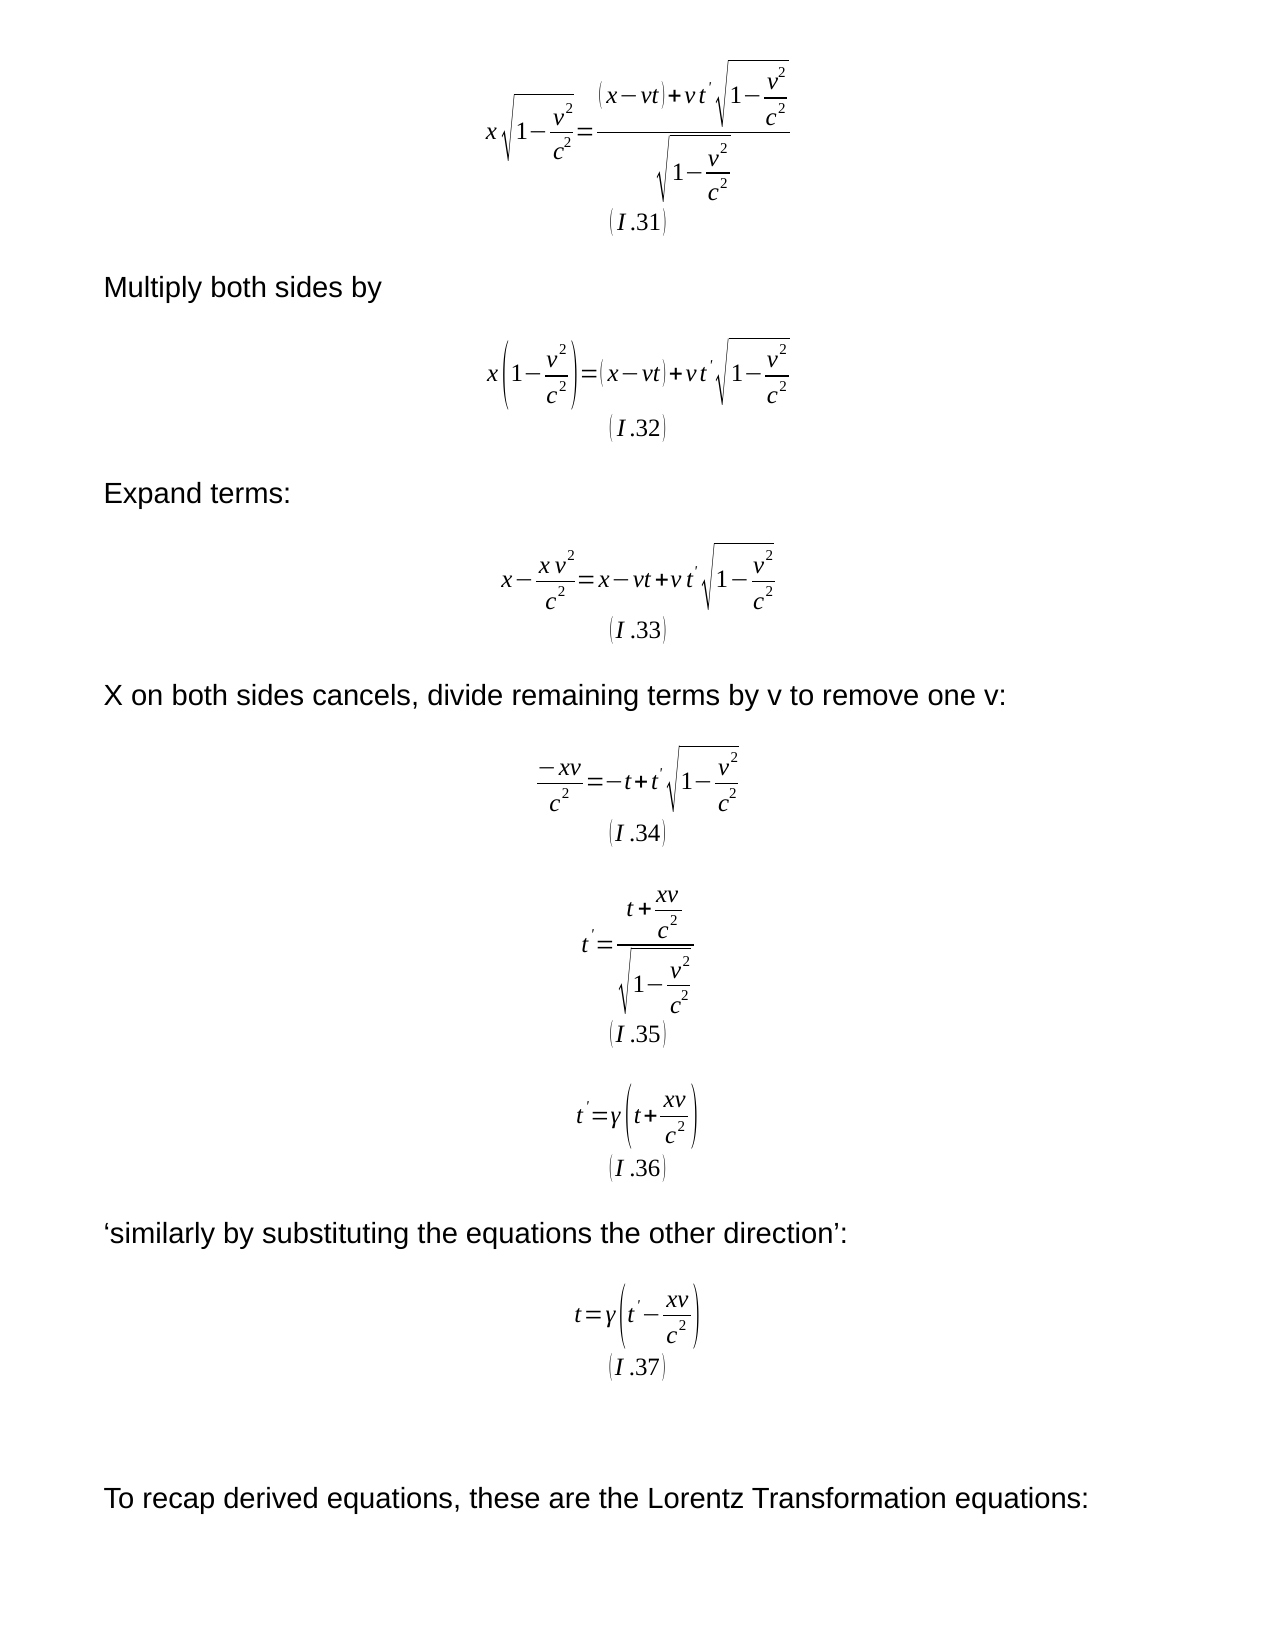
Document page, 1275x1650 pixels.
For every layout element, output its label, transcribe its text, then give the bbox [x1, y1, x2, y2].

text To recap derived equations, these are the Lorentz Transformation equations: [103, 1481, 1172, 1515]
text Multiply both sides by [103, 270, 1172, 304]
text ‘similarly by substituting the equations the other direction’: [103, 1216, 1172, 1249]
text Expand terms: [103, 476, 1172, 509]
text X on both sides cancels, divide remaining terms by v to remove one v: [103, 678, 1172, 712]
